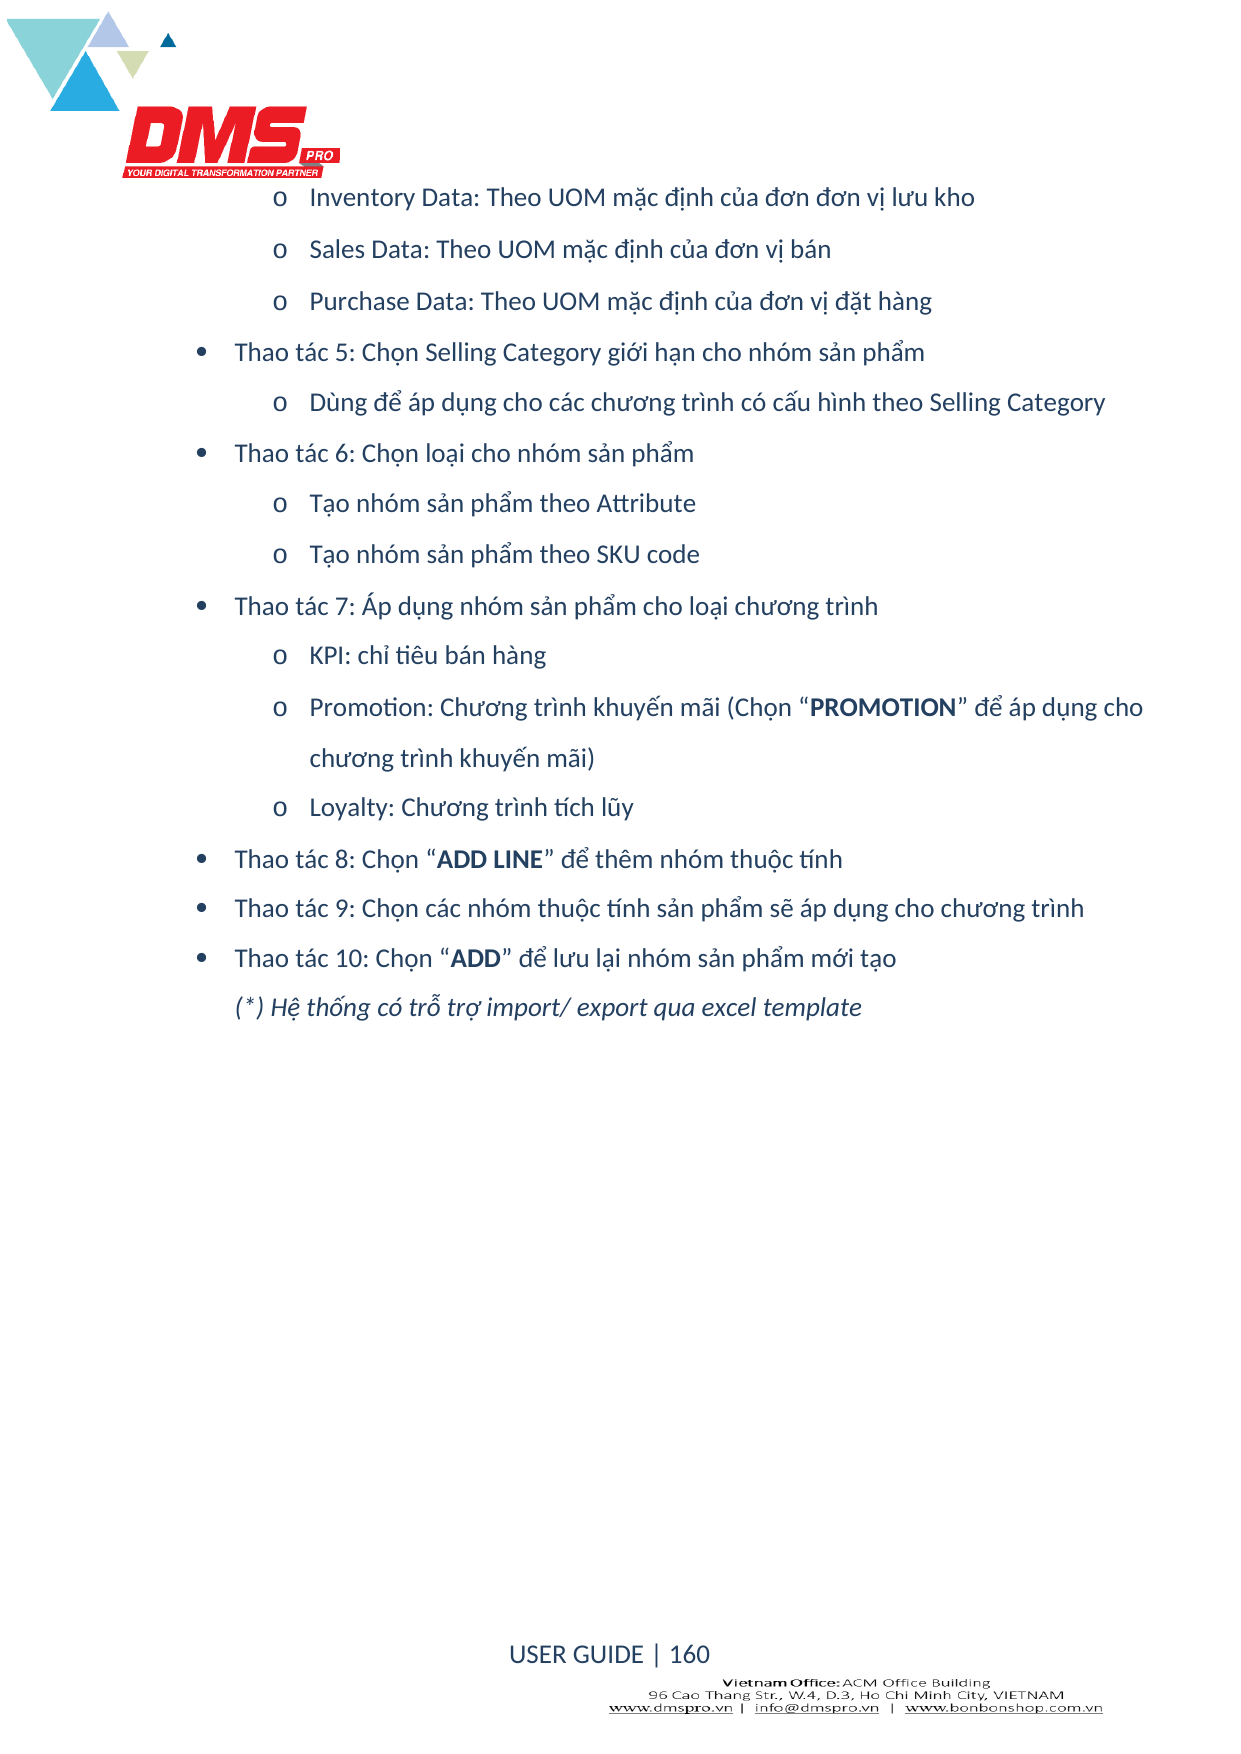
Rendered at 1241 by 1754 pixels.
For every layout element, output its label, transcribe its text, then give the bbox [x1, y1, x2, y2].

list Thao tác 6: Chọn loại cho nhóm sản phẩm [197, 436, 1153, 469]
list Tạo nhóm sản phẩm theo SKU code [272, 537, 1153, 572]
picture [5, 11, 340, 177]
list (*) Hệ thống có trỗ trợ import/ export qua excel template [234, 990, 1153, 1023]
list Thao tác 8: Chọn “ADD LINE” để thêm nhóm thuộc tính [197, 842, 1153, 875]
list Thao tác 5: Chọn Selling Category giới hạn cho nhóm sản phẩm [197, 335, 1153, 368]
list Tạo nhóm sản phẩm theo Attribute [272, 486, 1153, 520]
list Promotion: Chương trình khuyến mãi (Chọn “PROMOTION” để áp dụng cho chương trình khuyến mãi) [272, 690, 1153, 774]
list Loyalty: Chương trình tích lũy [272, 790, 1153, 824]
list Sales Data: Theo UOM mặc định của đơn vị bán [272, 232, 1153, 266]
list Thao tác 10: Chọn “ADD” để lưu lại nhóm sản phẩm mới tạo [197, 941, 1153, 974]
list Inventory Data: Theo UOM mặc định của đơn đơn vị lưu kho [272, 181, 1153, 215]
list Thao tác 7: Áp dụng nhóm sản phẩm cho loại chương trình [197, 589, 1153, 622]
list Purchase Data: Theo UOM mặc định của đơn vị đặt hàng [272, 284, 1153, 318]
list Dùng để áp dụng cho các chương trình có cấu hình theo Selling Category [272, 385, 1153, 419]
list KPI: chỉ tiêu bán hàng [272, 638, 1153, 673]
list Thao tác 9: Chọn các nhóm thuộc tính sản phẩm sẽ áp dụng cho chương trình [197, 891, 1153, 924]
